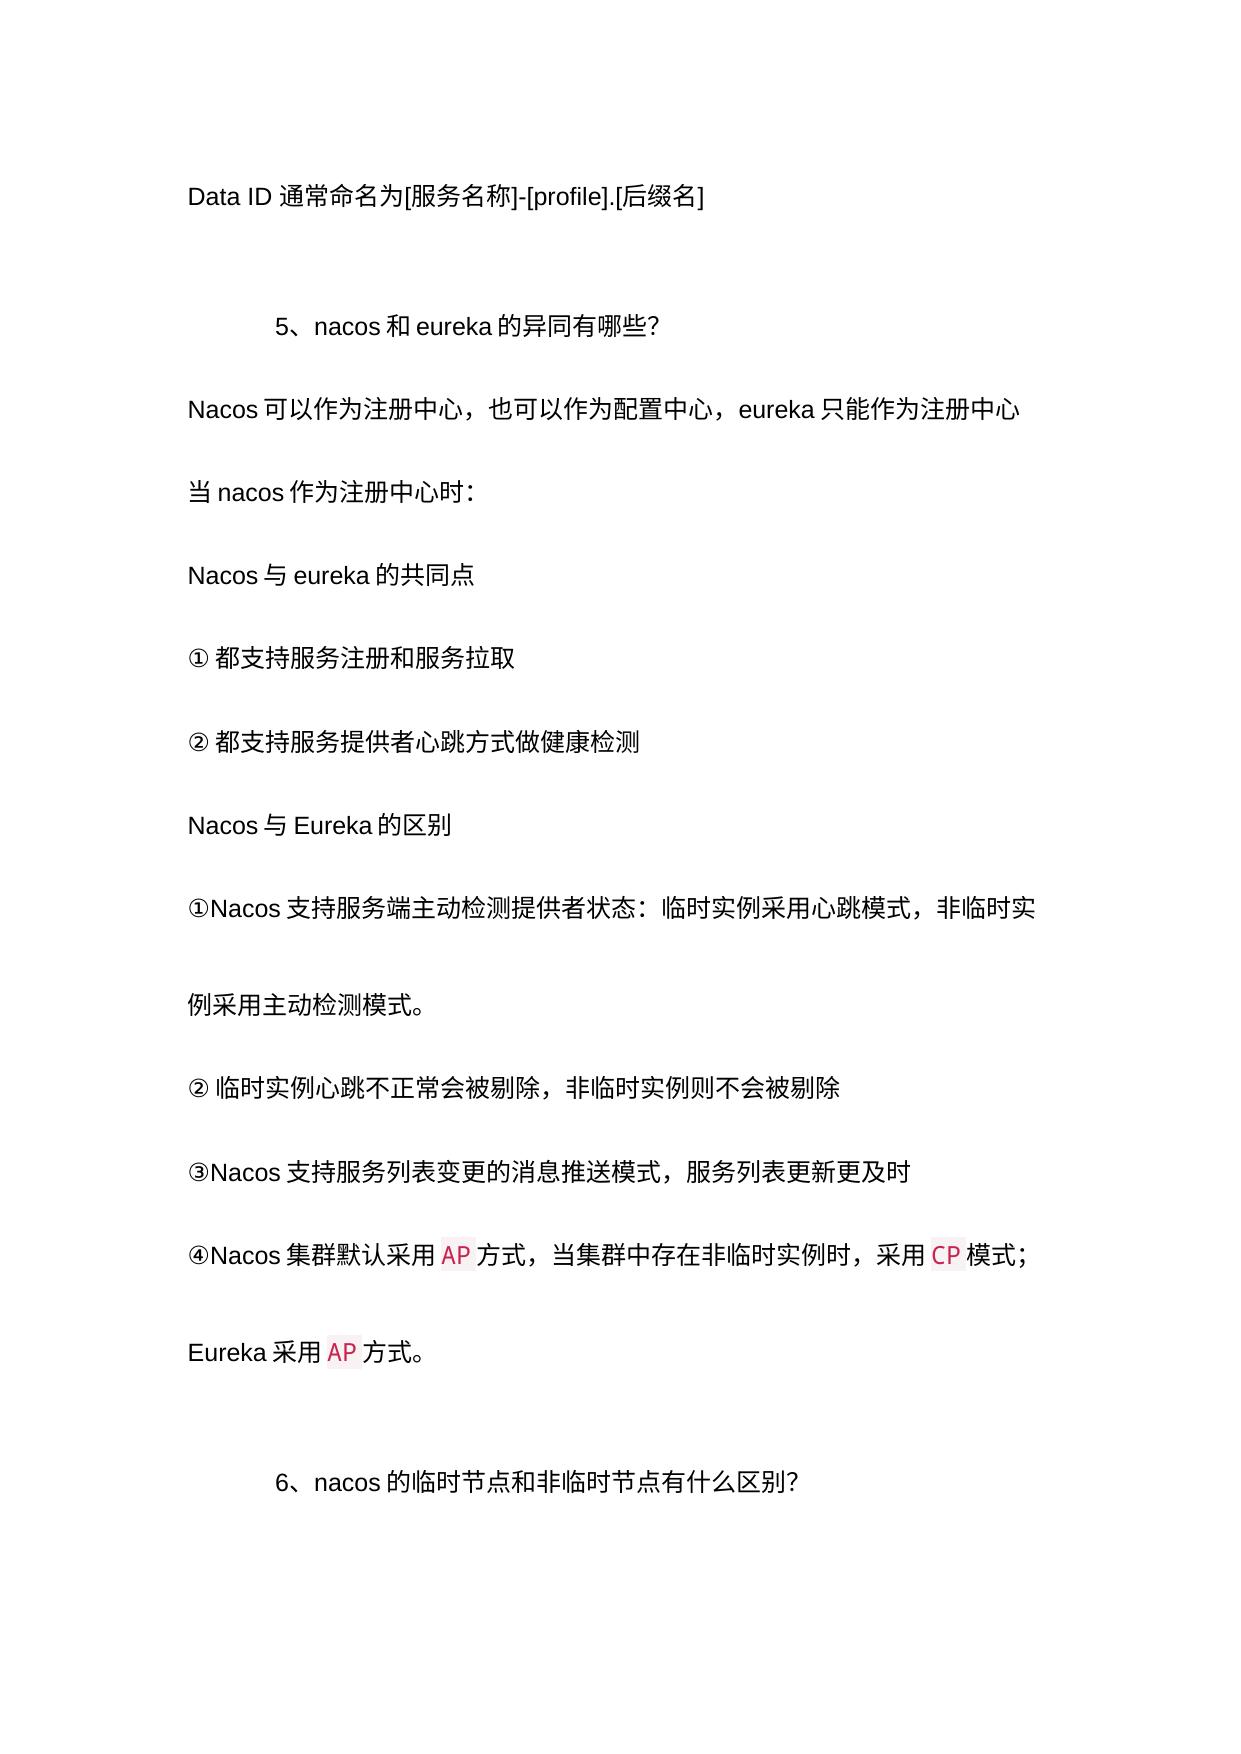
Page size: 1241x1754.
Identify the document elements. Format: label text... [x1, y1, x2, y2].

text ①Nacos支持服务端主动检测提供者状态：临时实例采用心跳模式，非临时实例采用主动检测模式。 [187, 874, 1053, 1036]
text ④Nacos集群默认采用AP方式，当集群中存在非临时实例时，采用CP模式；Eureka采用AP方式。 [187, 1221, 1053, 1383]
text Nacos与Eureka的区别 [187, 791, 1053, 856]
text ②临时实例心跳不正常会被剔除，非临时实例则不会被剔除 [187, 1054, 1053, 1119]
text ②都支持服务提供者心跳方式做健康检测 [187, 708, 1053, 773]
text 5、nacos和eureka的异同有哪些？ [187, 292, 1053, 357]
text ①都支持服务注册和服务拉取 [187, 624, 1053, 689]
text 6、nacos的临时节点和非临时节点有什么区别？ [187, 1448, 1053, 1513]
text ③Nacos支持服务列表变更的消息推送模式，服务列表更新更及时 [187, 1138, 1053, 1203]
text Nacos可以作为注册中心，也可以作为配置中心，eureka只能作为注册中心 [187, 375, 1053, 440]
text 当nacos作为注册中心时： [187, 458, 1053, 523]
text Nacos与eureka的共同点 [187, 541, 1053, 606]
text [187, 162, 1053, 227]
